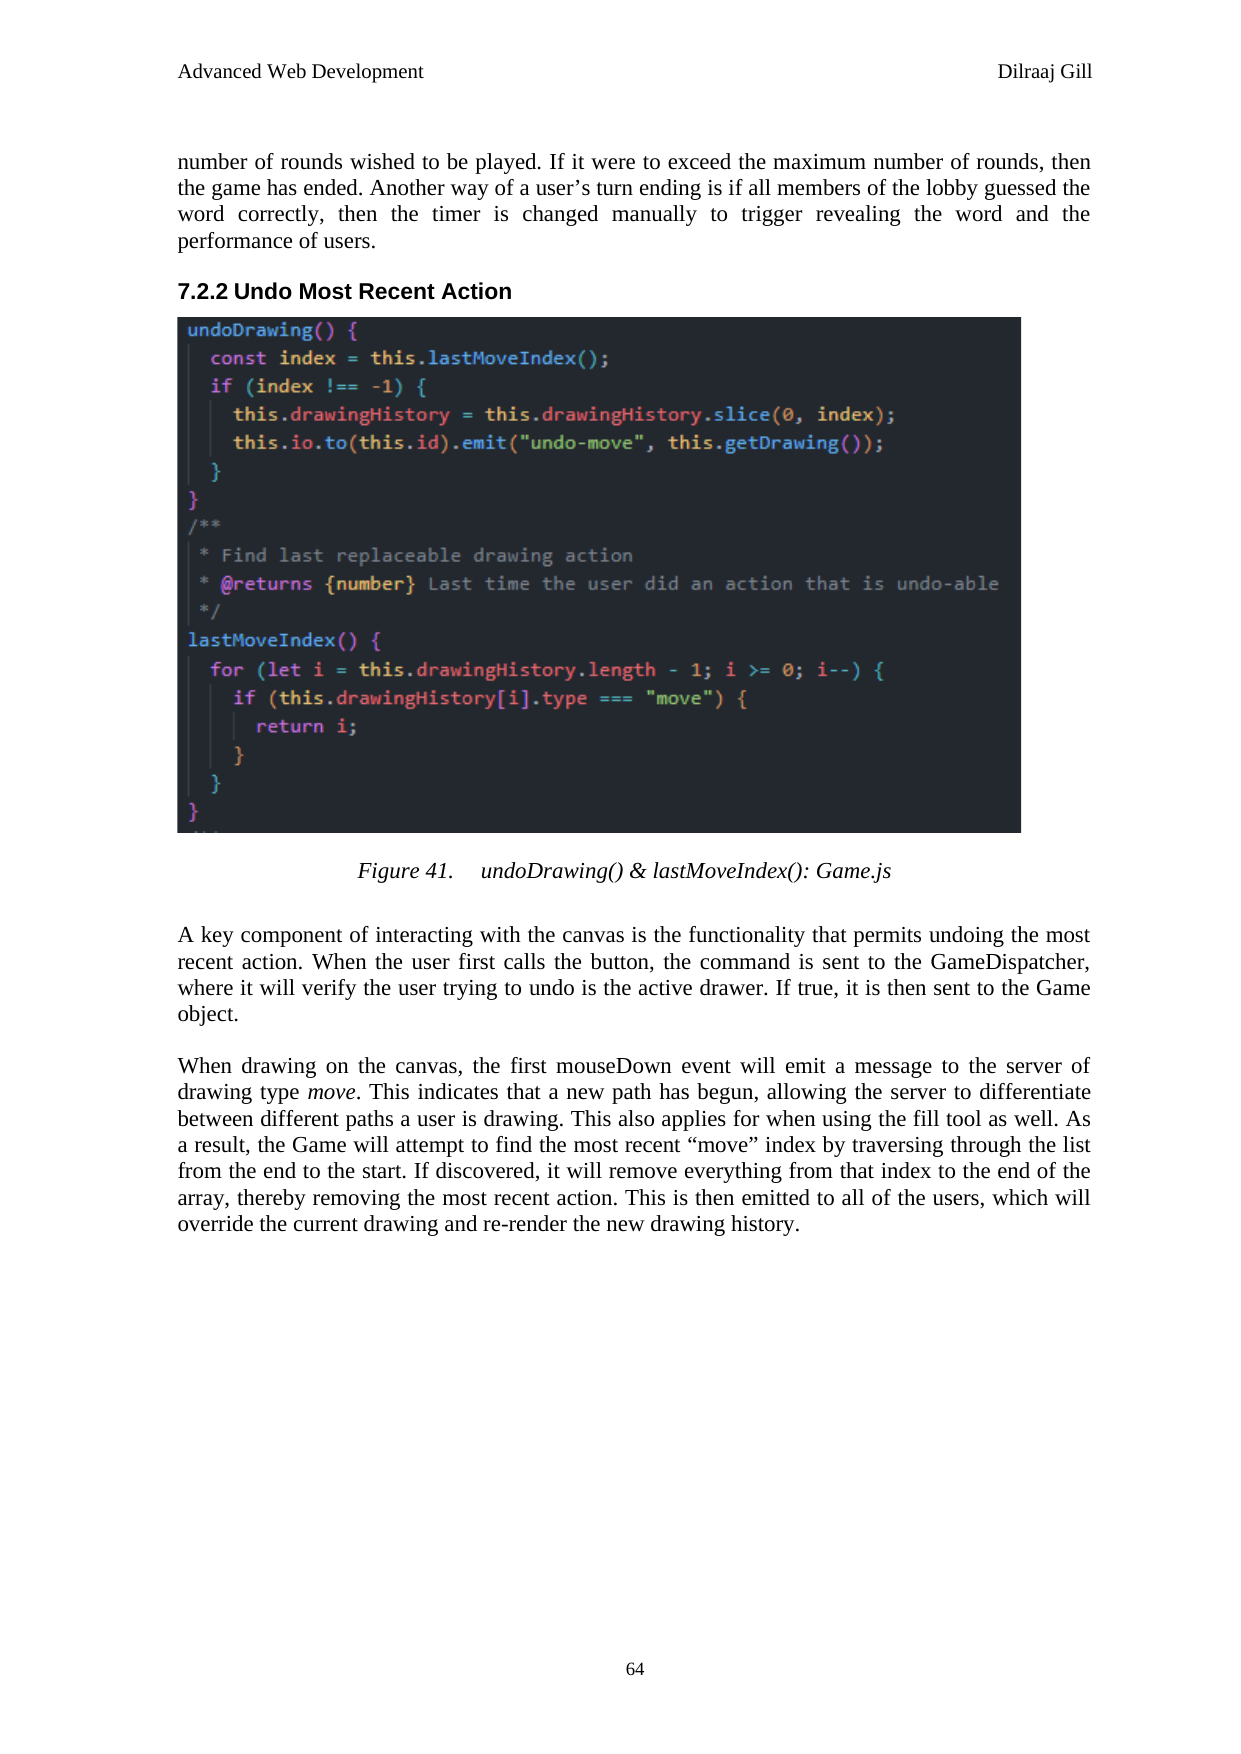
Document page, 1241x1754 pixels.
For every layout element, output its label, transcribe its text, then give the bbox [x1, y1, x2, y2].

subtitle Undo Most Recent Action [177, 278, 1092, 304]
picture [177, 317, 1022, 833]
text A key component of interacting with the canvas is the functionality that permits undoing the most recent action. When the user first calls the button, the command is sent to the GameDispatcher, where it will verify the user trying to undo is the active drawer. If true, it is then sent to the Game object. [177, 921, 1092, 1027]
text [177, 148, 1092, 253]
text When drawing on the canvas, the first mouseDown event will emit a message to the server of drawing type move. This indicates that a new path has begun, allowing the server to differentiate between different paths a user is drawing. This also applies for when using the fill tool as well. As a result, the Game will attempt to find the most recent “move” index by traversing through the list from the end to the start. If discovered, it will remove everything from that index to the end of the array, thereby removing the most recent action. This is then emitted to all of the users, which will override the current drawing and re-render the new drawing history. [177, 1052, 1092, 1236]
text undoDrawing() & lastMoveIndex(): Game.js [177, 858, 1092, 884]
